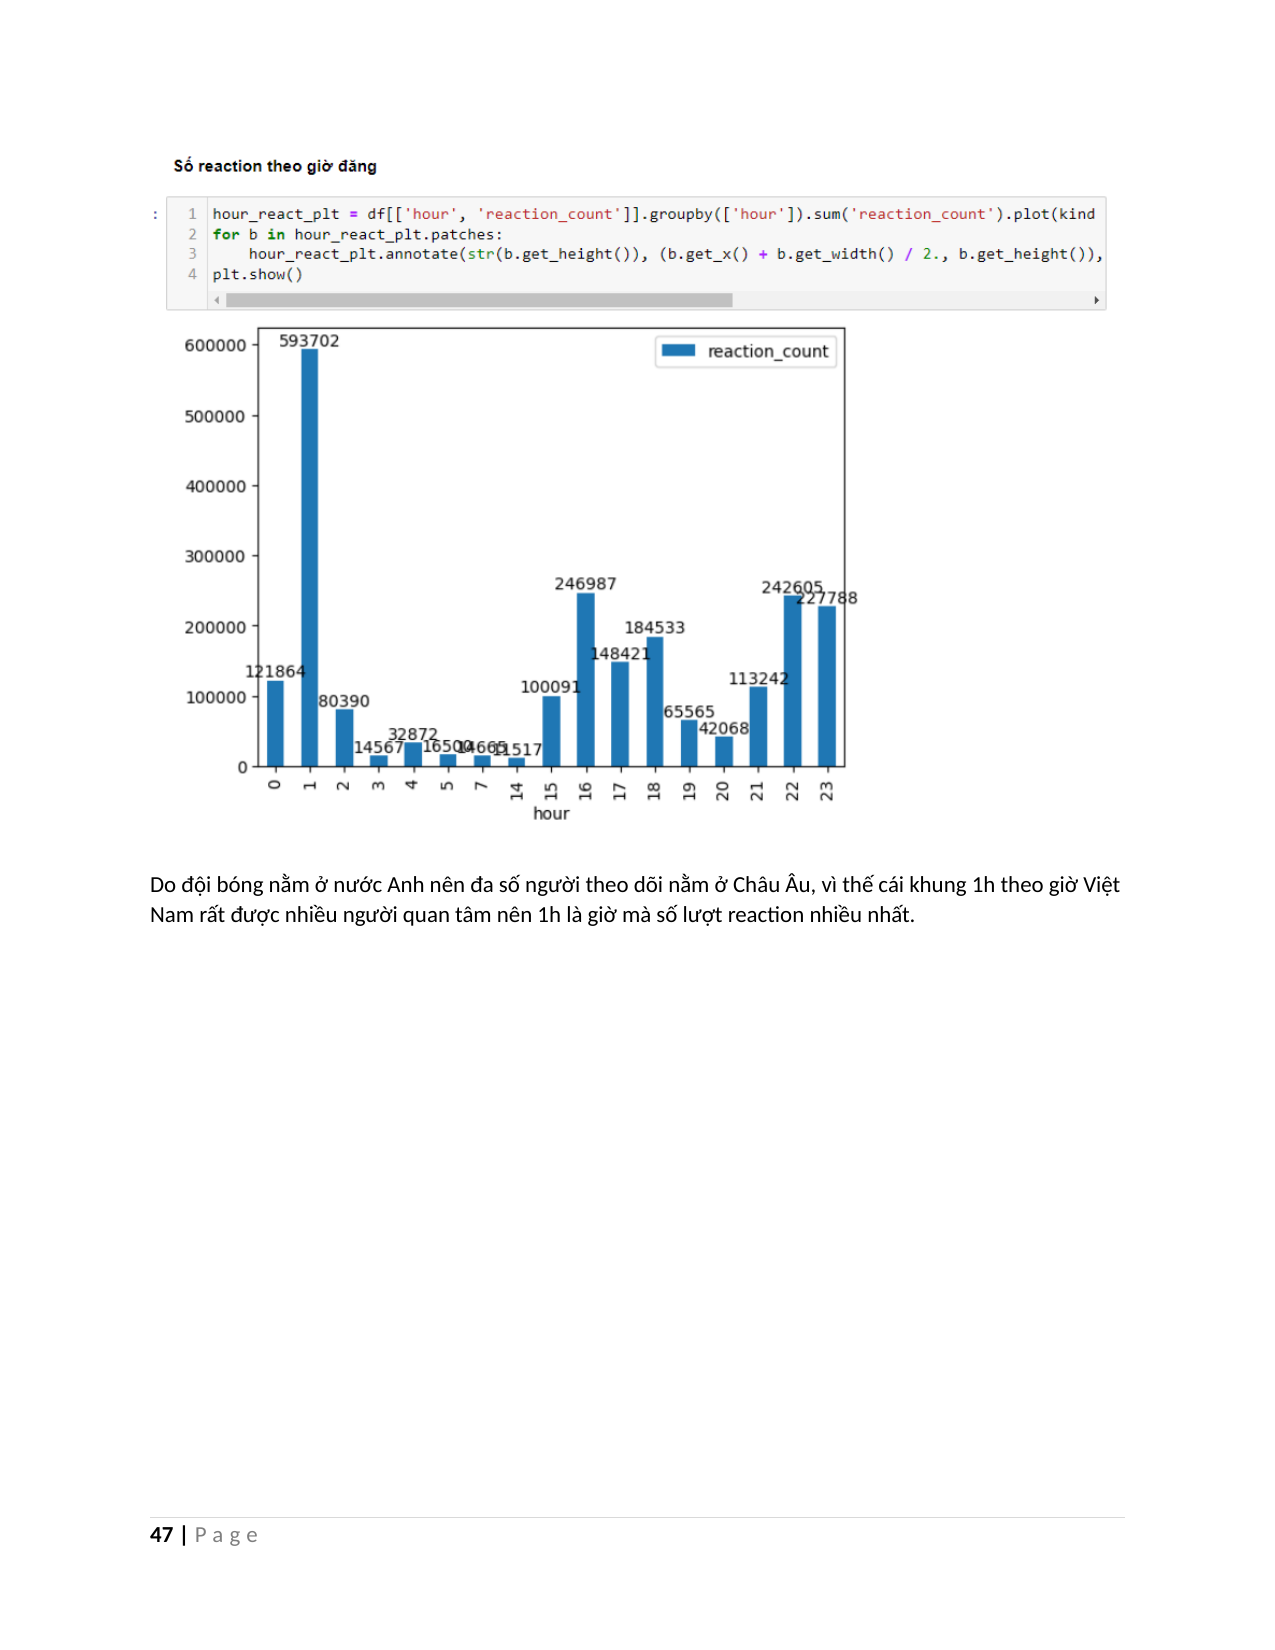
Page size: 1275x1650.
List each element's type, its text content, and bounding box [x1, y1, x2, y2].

picture [150, 150, 1125, 852]
text Do đội bóng nằm ở nước Anh nên đa số người theo dõi nằm ở Châu Âu, vì thế cái khung 1h theo giờ Việt Nam rất được nhiều người quan tâm nên 1h là giờ mà số lượt reaction nhiều nhất. [150, 870, 1125, 928]
